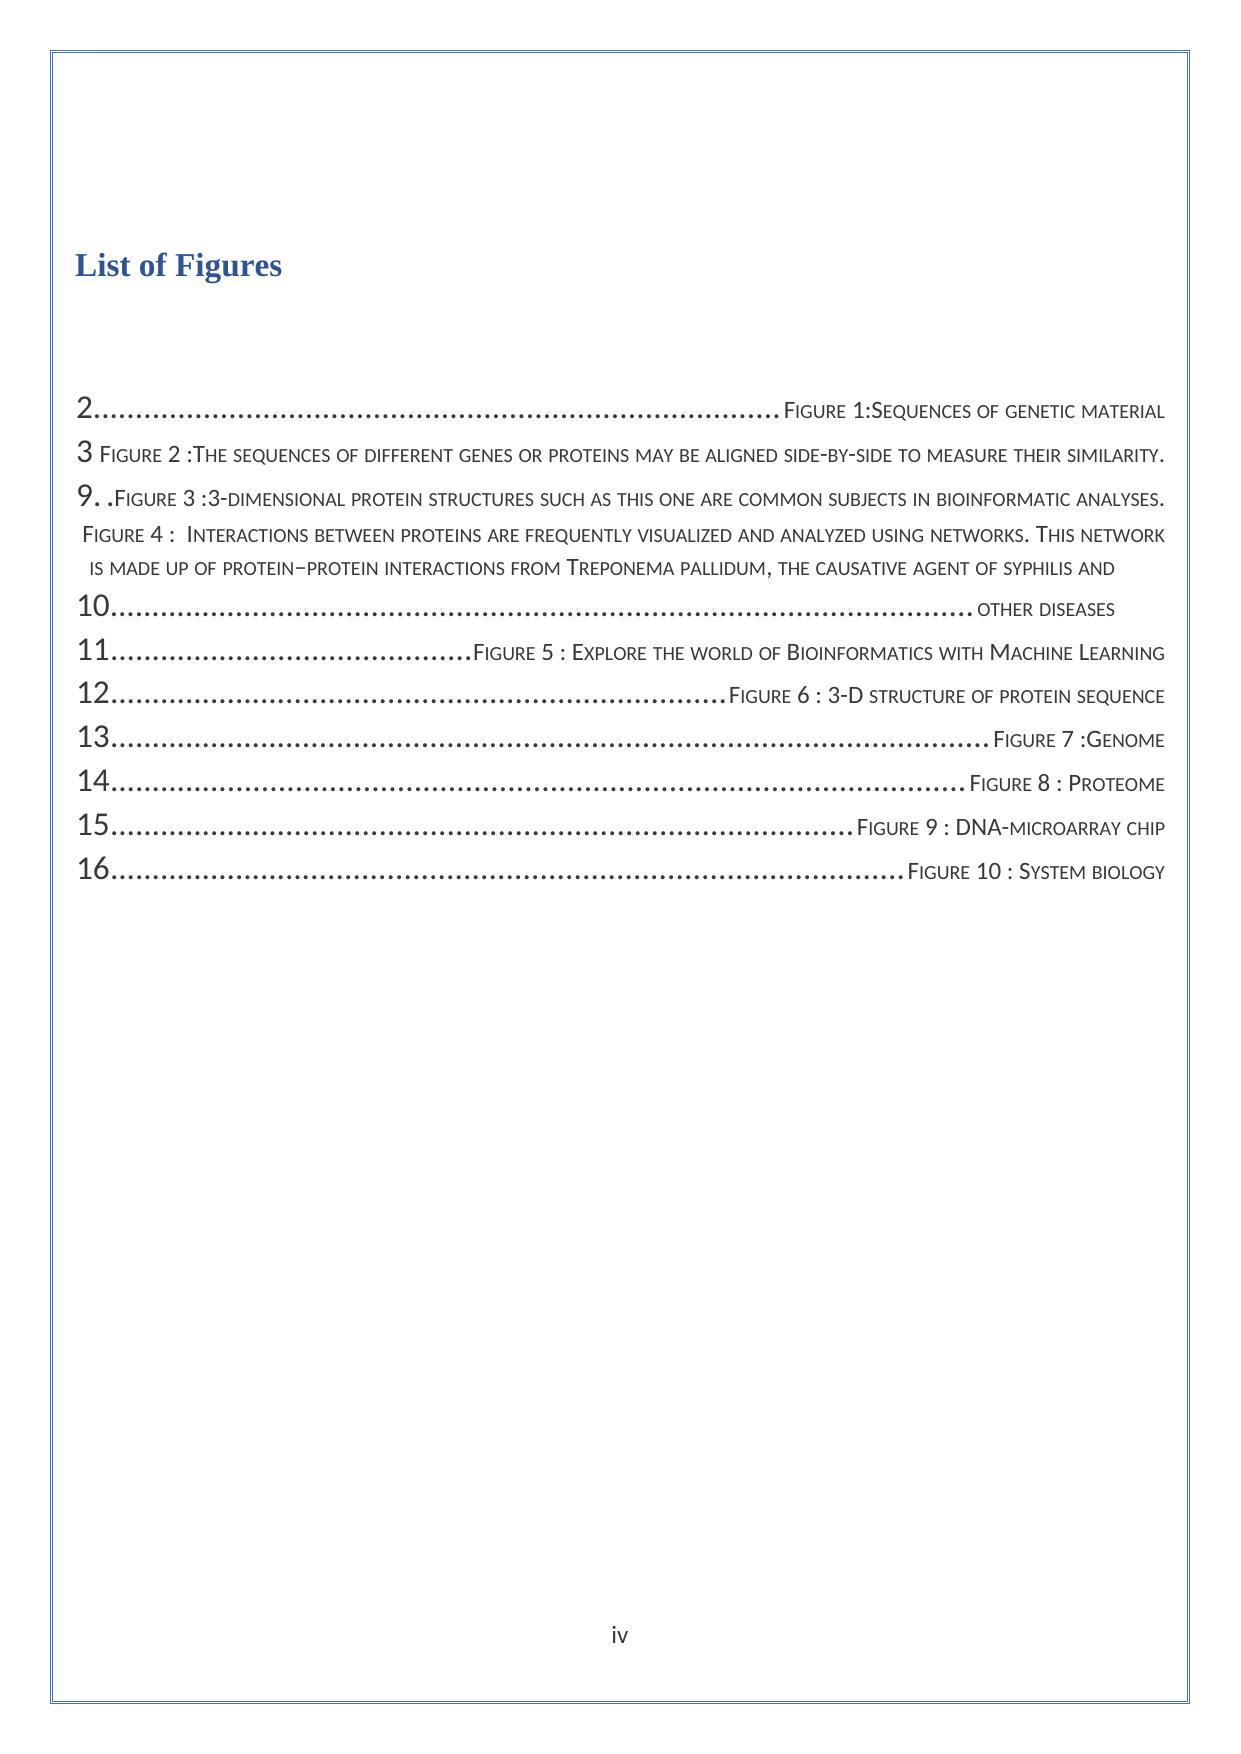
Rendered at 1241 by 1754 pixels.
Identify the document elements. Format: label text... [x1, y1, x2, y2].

text Figure 3 :3-dimensional protein structures such as this one are common subjects in bioinformatic analyses. 9 [75, 474, 1165, 514]
text Figure 5 : Explore the world of Bioinformatics with Machine Learning 11 [75, 628, 1165, 668]
text Figure 6 : 3-D structure of protein sequence 12 [75, 672, 1165, 712]
text Figure 9 : DNA-microarray chip 15 [75, 803, 1165, 844]
text Figure 2 :The sequences of different genes or proteins may be aligned side-by-side to measure their similarity. 3 [75, 430, 1165, 471]
text Figure 7 :Genome 13 [75, 716, 1165, 756]
text Figure 8 : Proteome 14 [75, 759, 1165, 800]
subtitle List of Figures [75, 246, 1165, 284]
text Figure 1:Sequences of genetic material 2 [75, 386, 1165, 427]
text Figure 10 : System biology 16 [75, 847, 1165, 888]
text Figure 4 : Interactions between proteins are frequently visualized and analyzed using networks. This network is made up of protein–protein interactions from Treponema pallidum, the causative agent of syphilis and other diseases 10 [75, 518, 1165, 624]
